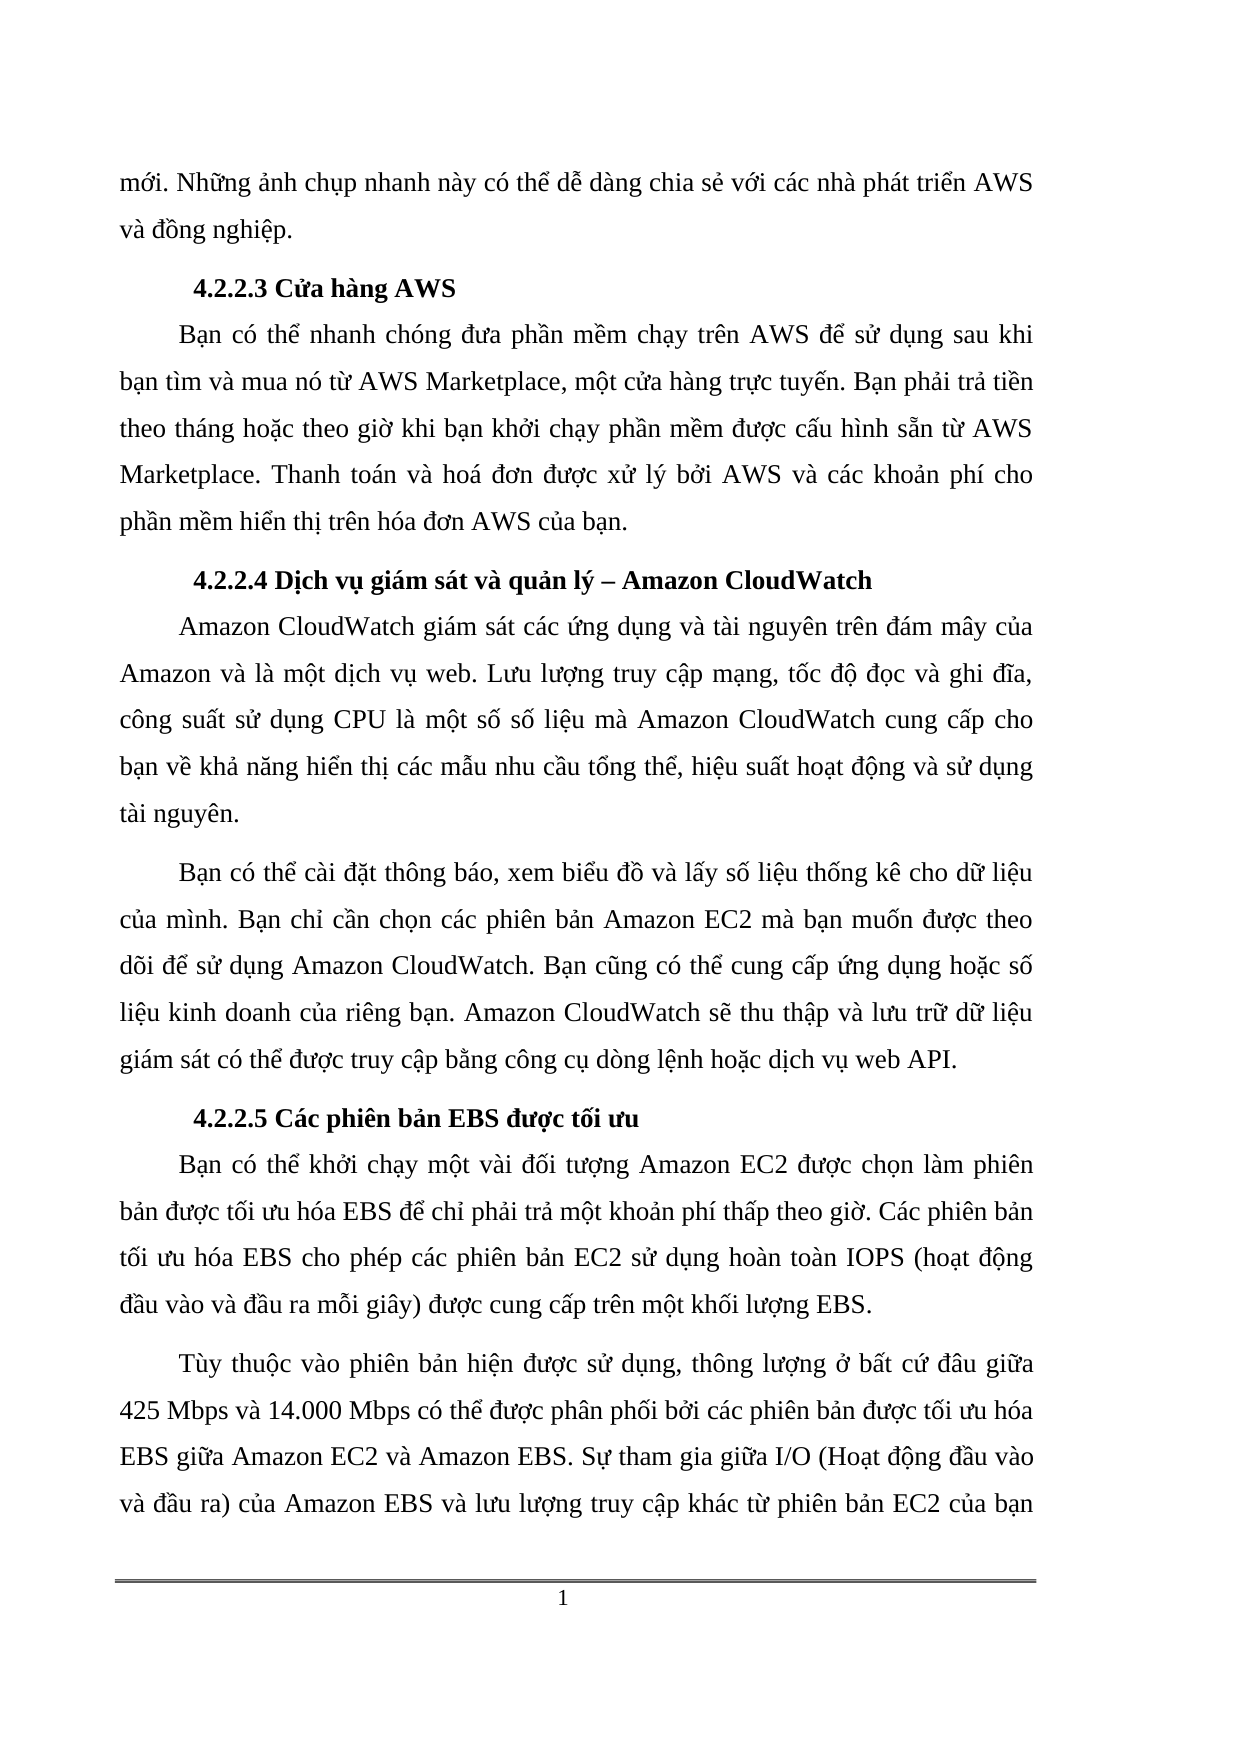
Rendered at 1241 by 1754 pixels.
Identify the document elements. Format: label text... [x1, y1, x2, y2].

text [119, 167, 1035, 244]
text Amazon CloudWatch giám sát các ứng dụng và tài nguyên trên đám mây của Amazon và là một dịch vụ web. Lưu lượng truy cập mạng, tốc độ đọc và ghi đĩa, công suất sử dụng CPU là một số số liệu mà Amazon CloudWatch cung cấp cho bạn về khả năng hiển thị các mẫu nhu cầu tổng thể, hiệu suất hoạt động và sử dụng tài nguyên. [119, 610, 1035, 828]
text Bạn có thể khởi chạy một vài đối tượng Amazon EC2 được chọn làm phiên bản được tối ưu hóa EBS để chỉ phải trả một khoản phí thấp theo giờ. Các phiên bản tối ưu hóa EBS cho phép các phiên bản EC2 sử dụng hoàn toàn IOPS (hoạt động đầu vào và đầu ra mỗi giây) được cung cấp trên một khối lượng EBS. [119, 1148, 1035, 1319]
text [119, 1347, 1035, 1518]
subtitle 4.2.2.5 Các phiên bản EBS được tối ưu [60, 1102, 1035, 1133]
text Bạn có thể nhanh chóng đưa phần mềm chạy trên AWS để sử dụng sau khi bạn tìm và mua nó từ AWS Marketplace, một cửa hàng trực tuyến. Bạn phải trả tiền theo tháng hoặc theo giờ khi bạn khởi chạy phần mềm được cấu hình sẵn từ AWS Marketplace. Thanh toán và hoá đơn được xử lý bởi AWS và các khoản phí cho phần mềm hiển thị trên hóa đơn AWS của bạn. [119, 318, 1035, 536]
subtitle 4.2.2.3 Cửa hàng AWS [60, 272, 1035, 303]
text Bạn có thể cài đặt thông báo, xem biểu đồ và lấy số liệu thống kê cho dữ liệu của mình. Bạn chỉ cần chọn các phiên bản Amazon EC2 mà bạn muốn được theo dõi để sử dụng Amazon CloudWatch. Bạn cũng có thể cung cấp ứng dụng hoặc số liệu kinh doanh của riêng bạn. Amazon CloudWatch sẽ thu thập và lưu trữ dữ liệu giám sát có thể được truy cập bằng công cụ dòng lệnh hoặc dịch vụ web API. [119, 856, 1035, 1074]
subtitle 4.2.2.4 Dịch vụ giám sát và quản lý – Amazon CloudWatch [60, 564, 1035, 595]
